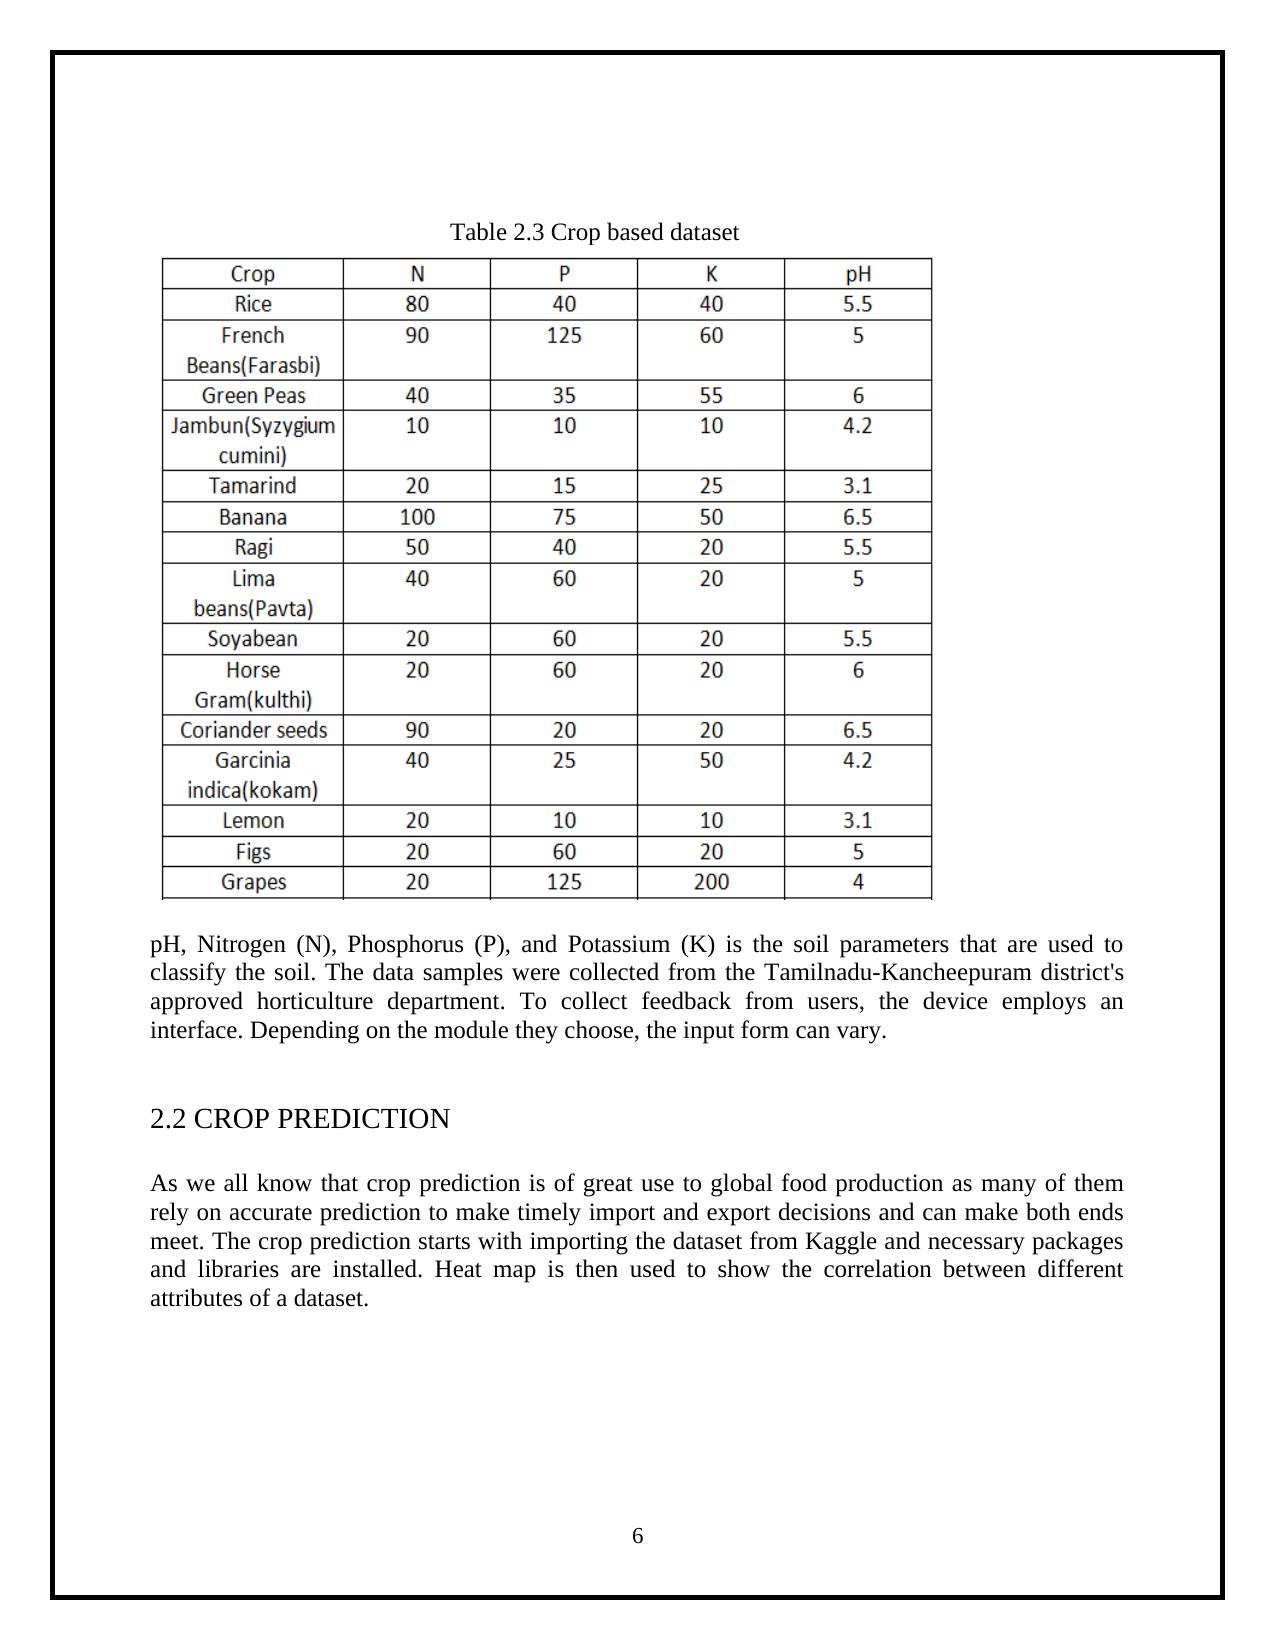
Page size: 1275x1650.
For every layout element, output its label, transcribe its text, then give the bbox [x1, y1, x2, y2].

text As we all know that crop prediction is of great use to global food production as many of them rely on accurate prediction to make timely import and export decisions and can make both ends meet. The crop prediction starts with importing the dataset from Kaggle and necessary packages and libraries are installed. Heat map is then used to show the correlation between different attributes of a dataset. [150, 1168, 1125, 1312]
picture [150, 245, 936, 900]
text Table 2.3 Crop based dataset [150, 217, 1125, 246]
text 2.2 CROP PREDICTION [150, 1101, 1125, 1135]
text pH, Nitrogen (N), Phosphorus (P), and Potassium (K) is the soil parameters that are used to classify the soil. The data samples were collected from the Tamilnadu-Kancheepuram district's approved horticulture department. To collect feedback from users, the device employs an interface. Depending on the module they choose, the input form can vary. [150, 929, 1125, 1044]
